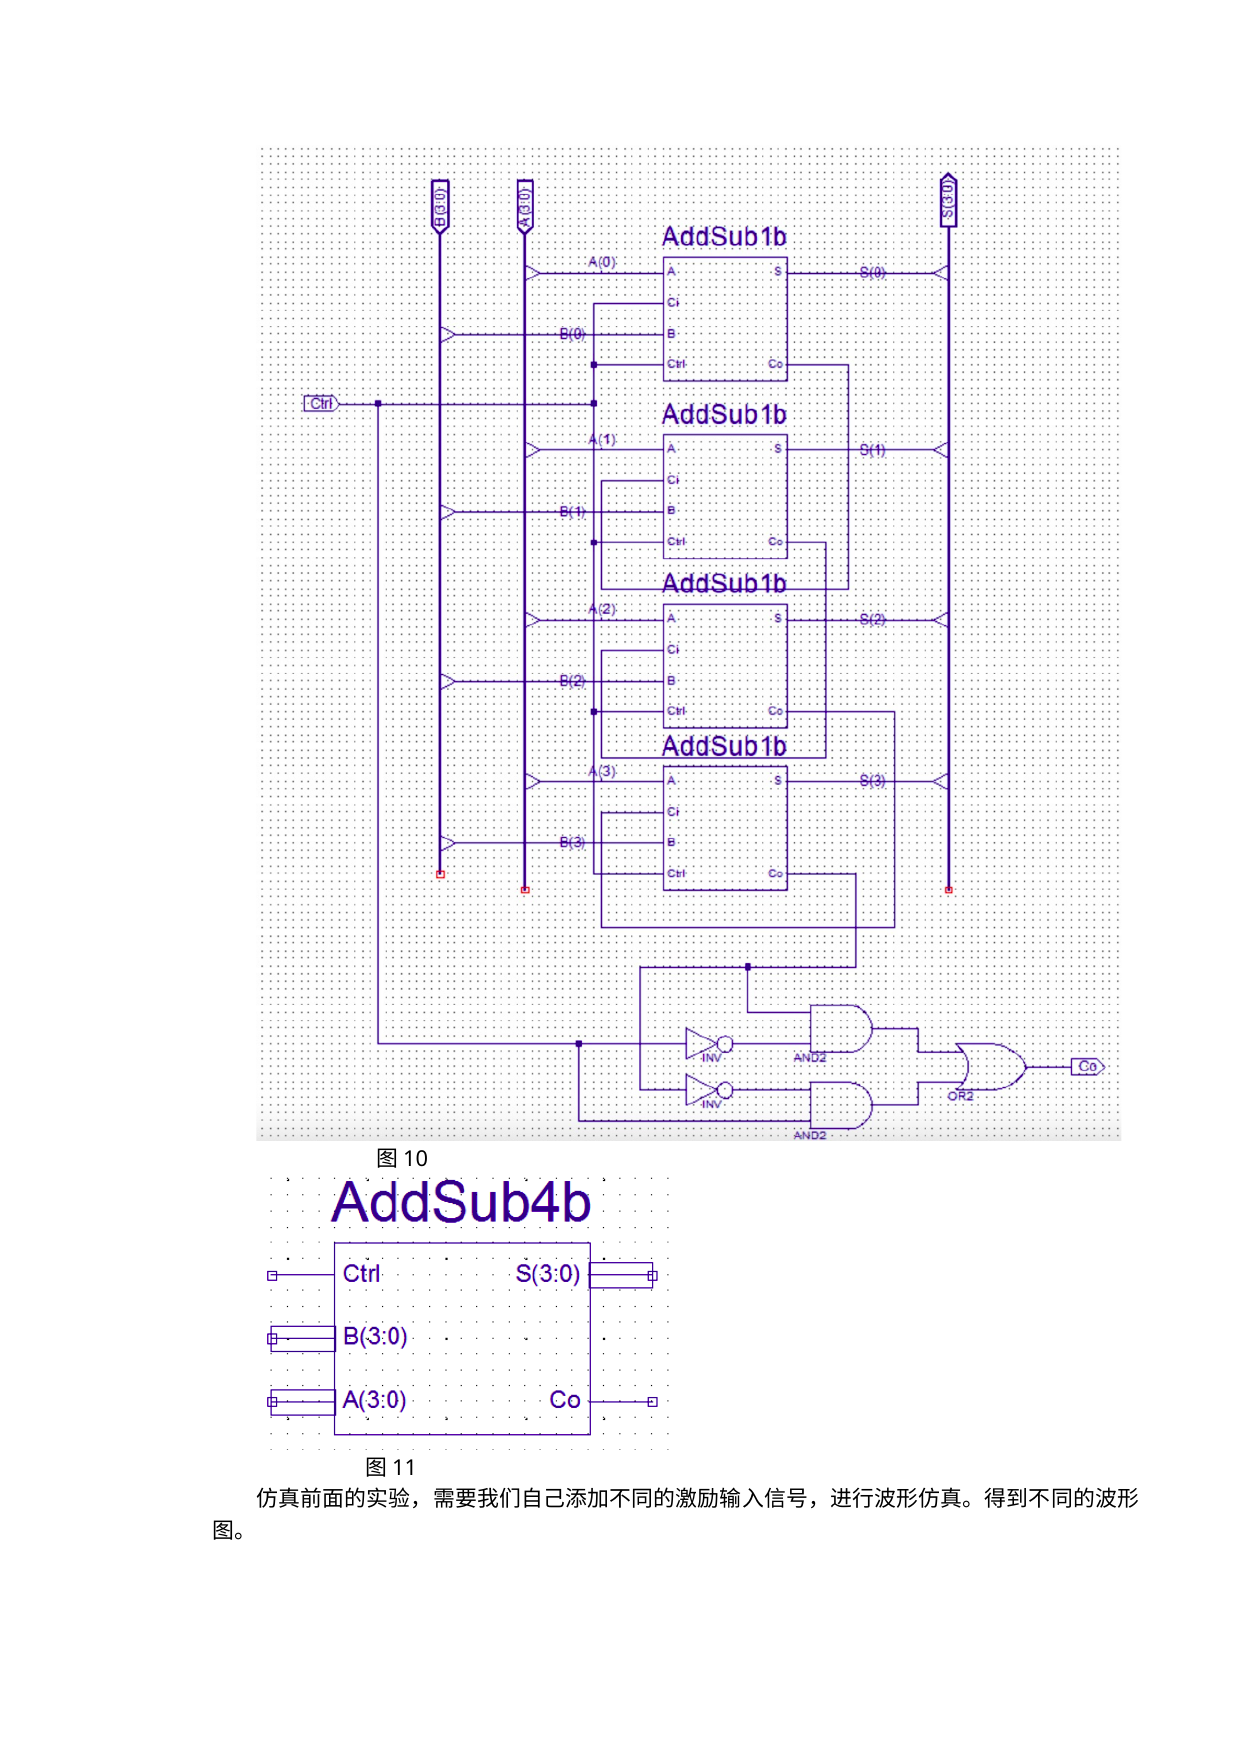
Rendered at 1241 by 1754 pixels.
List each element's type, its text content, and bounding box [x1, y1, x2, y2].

picture [256, 1172, 670, 1450]
list 图10 [212, 1141, 1142, 1172]
list 仿真前面的实验，需要我们自己添加不同的激励输入信号，进行波形仿真。得到不同的波形图。 [212, 1481, 1142, 1545]
list 图11 [212, 1449, 1142, 1481]
picture [256, 145, 1122, 1141]
